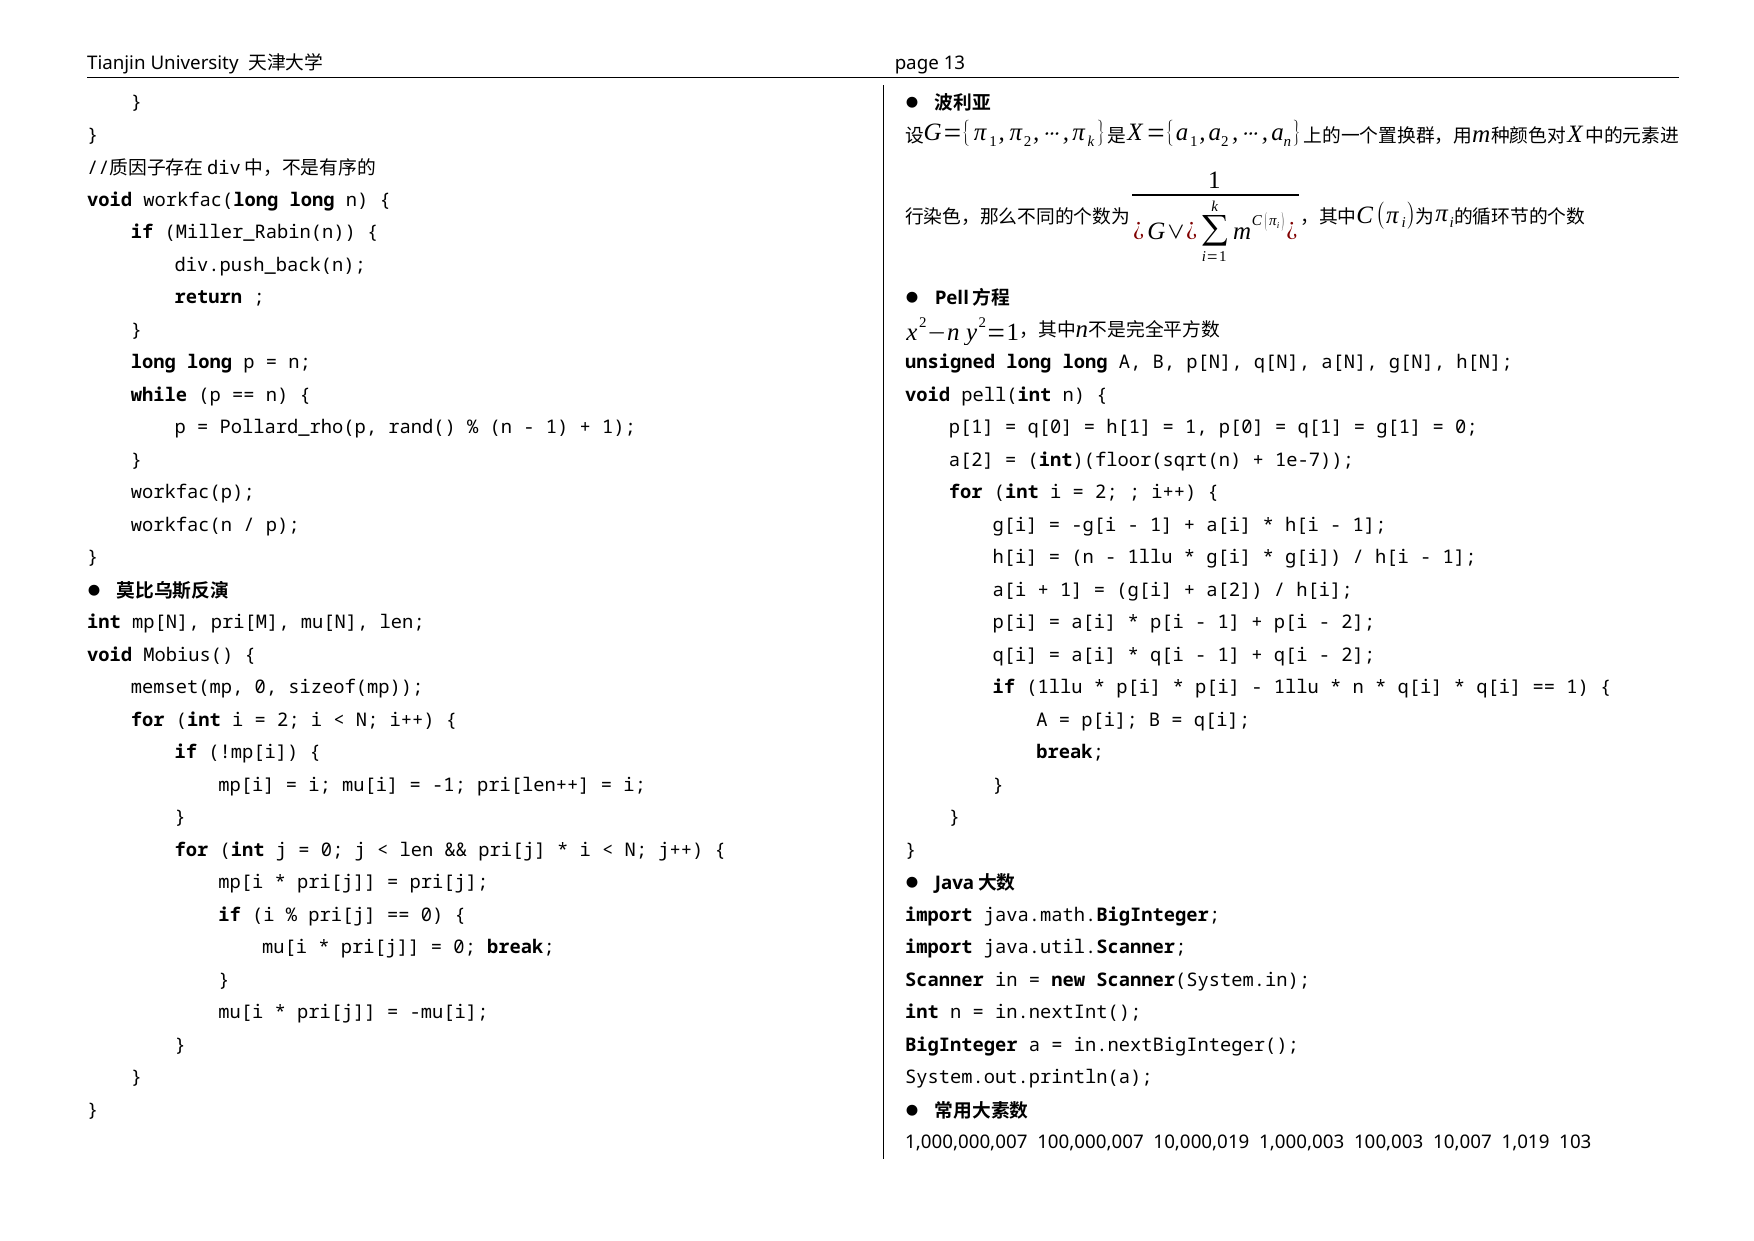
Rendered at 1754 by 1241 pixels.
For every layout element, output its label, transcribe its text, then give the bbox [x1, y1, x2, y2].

text if (i % pri[j] == 0) { [87, 898, 861, 930]
text } [87, 85, 861, 118]
text } [87, 443, 861, 475]
text h[i] = (n - 1llu * g[i] * g[i]) / h[i - 1]; [905, 540, 1679, 573]
text System.out.println(a); [905, 1060, 1679, 1093]
text void workfac(long long n) { [87, 183, 861, 215]
text ，其中不是完全平方数 [905, 313, 1679, 345]
text } [87, 313, 861, 345]
text div.push_back(n); [87, 248, 861, 280]
text mu[i * pri[j]] = -mu[i]; [87, 995, 861, 1028]
text } [905, 833, 1679, 865]
text workfac(p); [87, 475, 861, 508]
subtitle Pell方程 [905, 280, 1679, 313]
text p = Pollard_rho(p, rand() % (n - 1) + 1); [87, 410, 861, 443]
text g[i] = -g[i - 1] + a[i] * h[i - 1]; [905, 508, 1679, 540]
text mp[i * pri[j]] = pri[j]; [87, 865, 861, 898]
subtitle Java大数 [905, 865, 1679, 898]
text } [905, 800, 1679, 833]
text a[2] = (int)(floor(sqrt(n) + 1e-7)); [905, 443, 1679, 475]
text A = p[i]; B = q[i]; [905, 703, 1679, 735]
text if (!mp[i]) { [87, 735, 861, 768]
text p[1] = q[0] = h[1] = 1, p[0] = q[1] = g[1] = 0; [905, 410, 1679, 443]
text for (int i = 2; ; i++) { [905, 475, 1679, 508]
text void pell(int n) { [905, 378, 1679, 410]
text int mp[N], pri[M], mu[N], len; [87, 605, 861, 638]
subtitle 莫比乌斯反演 [87, 573, 861, 605]
text memset(mp, 0, sizeof(mp)); [87, 670, 861, 703]
text 1,000,000,007 100,000,007 10,000,019 1,000,003 100,003 10,007 1,019 103 [905, 1125, 1679, 1158]
text Scanner in = new Scanner(System.in); [905, 963, 1679, 995]
text p[i] = a[i] * p[i - 1] + p[i - 2]; [905, 605, 1679, 638]
text q[i] = a[i] * q[i - 1] + q[i - 2]; [905, 638, 1679, 670]
text } [87, 1093, 861, 1125]
text while (p == n) { [87, 378, 861, 410]
text mp[i] = i; mu[i] = -1; pri[len++] = i; [87, 768, 861, 800]
text } [87, 1028, 861, 1060]
text a[i + 1] = (g[i] + a[2]) / h[i]; [905, 573, 1679, 605]
text BigInteger a = in.nextBigInteger(); [905, 1028, 1679, 1060]
text import java.math.BigInteger; [905, 898, 1679, 930]
text } [87, 963, 861, 995]
text } [87, 540, 861, 573]
text if (1llu * p[i] * p[i] - 1llu * n * q[i] * q[i] == 1) { [905, 670, 1679, 703]
text unsigned long long A, B, p[N], q[N], a[N], g[N], h[N]; [905, 345, 1679, 378]
text return ; [87, 280, 861, 313]
text //质因子存在div中，不是有序的 [87, 150, 861, 183]
subtitle 波利亚 [905, 85, 1679, 118]
text mu[i * pri[j]] = 0; break; [87, 930, 861, 963]
subtitle 常用大素数 [905, 1093, 1679, 1125]
text break; [905, 735, 1679, 768]
text for (int i = 2; i < N; i++) { [87, 703, 861, 735]
text for (int j = 0; j < len && pri[j] * i < N; j++) { [87, 833, 861, 865]
text if (Miller_Rabin(n)) { [87, 215, 861, 248]
text import java.util.Scanner; [905, 930, 1679, 963]
text 设是上的一个置换群，用种颜色对中的元素进行染色，那么不同的个数为，其中为的循环节的个数 [905, 118, 1679, 280]
text } [87, 1060, 861, 1093]
text long long p = n; [87, 345, 861, 378]
text } [87, 118, 861, 150]
text workfac(n / p); [87, 508, 861, 540]
text void Mobius() { [87, 638, 861, 670]
text int n = in.nextInt(); [905, 995, 1679, 1028]
text } [87, 800, 861, 833]
text } [905, 768, 1679, 800]
